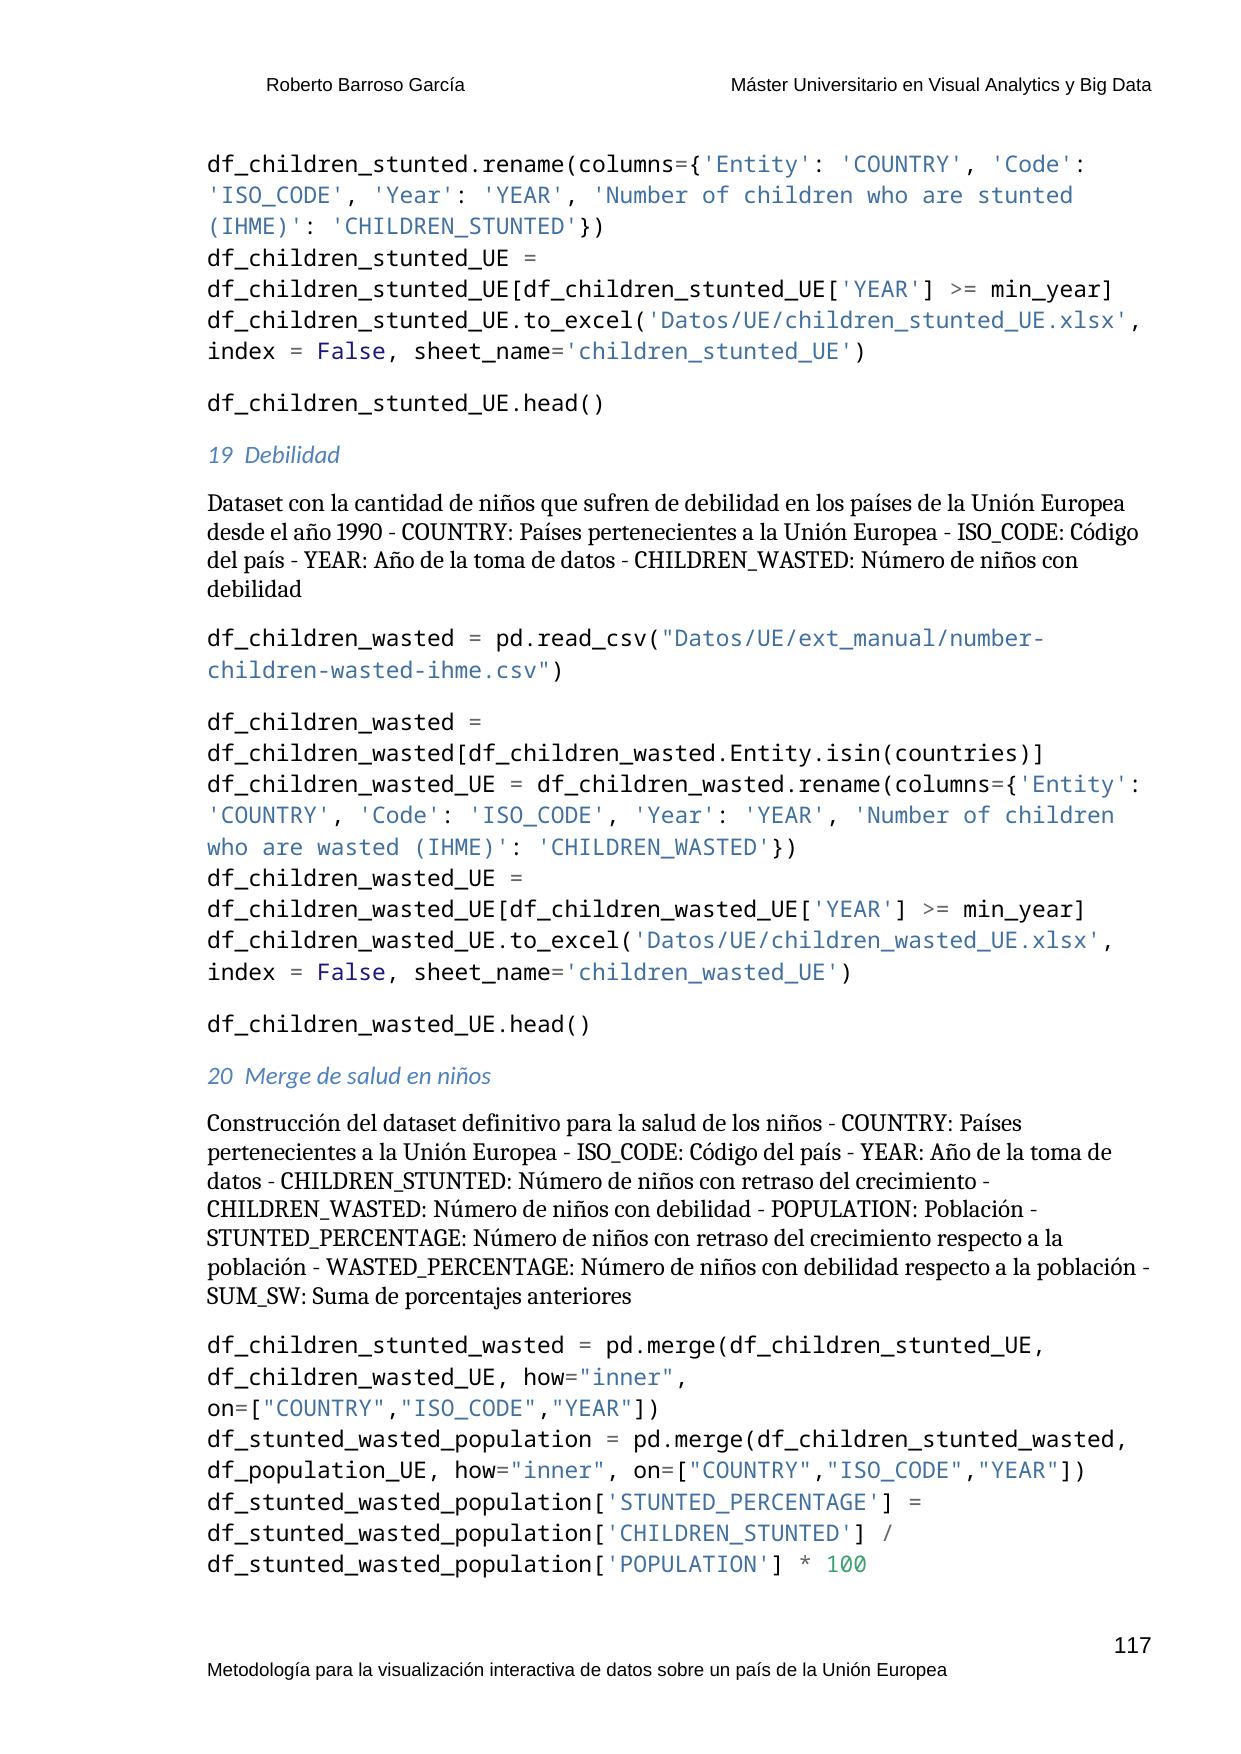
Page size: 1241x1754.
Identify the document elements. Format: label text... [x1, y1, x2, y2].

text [207, 1329, 1152, 1579]
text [207, 148, 1152, 366]
text Construcción del dataset definitivo para la salud de los niños - COUNTRY: Países pertenecientes a la Unión Europea - ISO_CODE: Código del país - YEAR: Año de la toma de datos - CHILDREN_STUNTED: Número de niños con retraso del crecimiento - CHILDREN_WASTED: Número de niños con debilidad - POPULATION: Población - STUNTED_PERCENTAGE: Número de niños con retraso del crecimiento respecto a la población - WASTED_PERCENTAGE: Número de niños con debilidad respecto a la población - SUM_SW: Suma de porcentajes anteriores [207, 1109, 1152, 1310]
list Merge de salud en niños [207, 1060, 1152, 1090]
text df_children_wasted = df_children_wasted[df_children_wasted.Entity.isin(countries)] df_children_wasted_UE = df_children_wasted.rename(columns={'Entity': 'COUNTRY', 'Code': 'ISO_CODE', 'Year': 'YEAR', 'Number of children who are wasted (IHME)': 'CHILDREN_WASTED'}) df_children_wasted_UE = df_children_wasted_UE[df_children_wasted_UE['YEAR'] >= min_year] df_children_wasted_UE.to_excel('Datos/UE/children_wasted_UE.xlsx', index = False, sheet_name='children_wasted_UE') [207, 706, 1152, 987]
list Debilidad [207, 439, 1152, 470]
text df_children_wasted = pd.read_csv("Datos/UE/ext_manual/number-children-wasted-ihme.csv") [207, 622, 1152, 685]
text df_children_wasted_UE.head() [207, 1008, 1152, 1039]
text Dataset con la cantidad de niños que sufren de debilidad en los países de la Unión Europea desde el año 1990 - COUNTRY: Países pertenecientes a la Unión Europea - ISO_CODE: Código del país - YEAR: Año de la toma de datos - CHILDREN_WASTED: Número de niños con debilidad [207, 489, 1152, 604]
text df_children_stunted_UE.head() [207, 387, 1152, 418]
